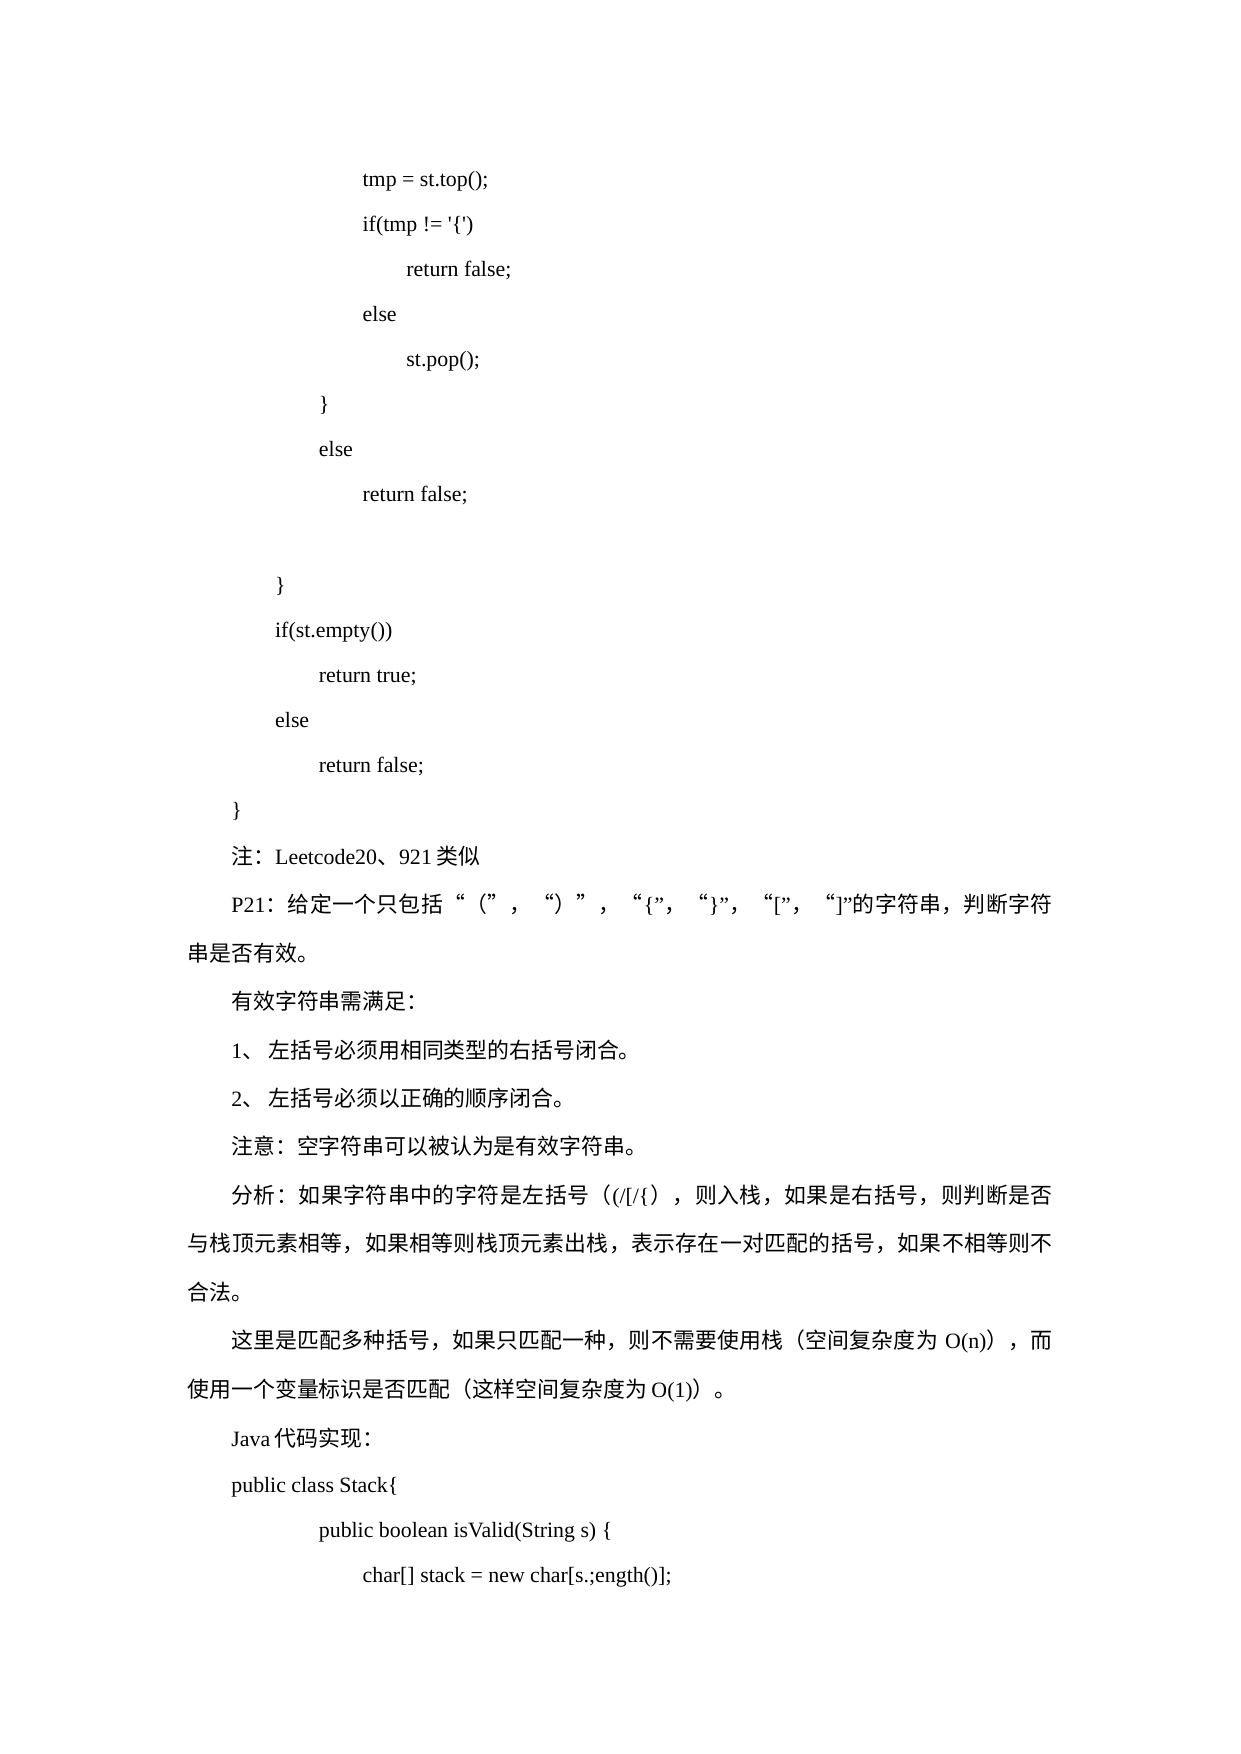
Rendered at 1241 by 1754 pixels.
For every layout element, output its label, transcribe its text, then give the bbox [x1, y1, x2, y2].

text 这里是匹配多种括号，如果只匹配一种，则不需要使用栈（空间复杂度为O(n)），而使用一个变量标识是否匹配（这样空间复杂度为O(1)）。 [187, 1323, 1053, 1404]
text else [231, 703, 1053, 736]
text char[] stack = new char[s.;ength()]; [231, 1559, 1053, 1591]
text 有效字符串需满足： [187, 984, 1053, 1016]
text return true; [231, 658, 1053, 691]
text public boolean isValid(String s) { [231, 1514, 1053, 1546]
text 注：Leetcode20、921类似 [187, 838, 1053, 871]
text } [231, 387, 1053, 420]
text public class Stack{ [231, 1468, 1053, 1501]
text return false; [231, 748, 1053, 781]
list 左括号必须以正确的顺序闭合。 [231, 1081, 1053, 1113]
text return false; [231, 478, 1053, 510]
text if(tmp != '{') [231, 207, 1053, 239]
text Java代码实现： [231, 1420, 1053, 1453]
text } [231, 568, 1053, 600]
text P21：给定一个只包括“（”，“）”，“{”，“}”，“[”，“]”的字符串，判断字符串是否有效。 [187, 887, 1053, 968]
text tmp = st.top(); [231, 162, 1053, 194]
list 左括号必须用相同类型的右括号闭合。 [231, 1032, 1053, 1065]
text st.pop(); [231, 342, 1053, 375]
text } [231, 793, 1053, 826]
text 注意：空字符串可以被认为是有效字符串。 [231, 1129, 1053, 1161]
text if(st.empty()) [231, 613, 1053, 646]
text 分析：如果字符串中的字符是左括号（(/[/{），则入栈，如果是右括号，则判断是否与栈顶元素相等，如果相等则栈顶元素出栈，表示存在一对匹配的括号，如果不相等则不合法。 [187, 1177, 1053, 1307]
text else [231, 433, 1053, 465]
text else [231, 297, 1053, 330]
text return false; [231, 252, 1053, 285]
